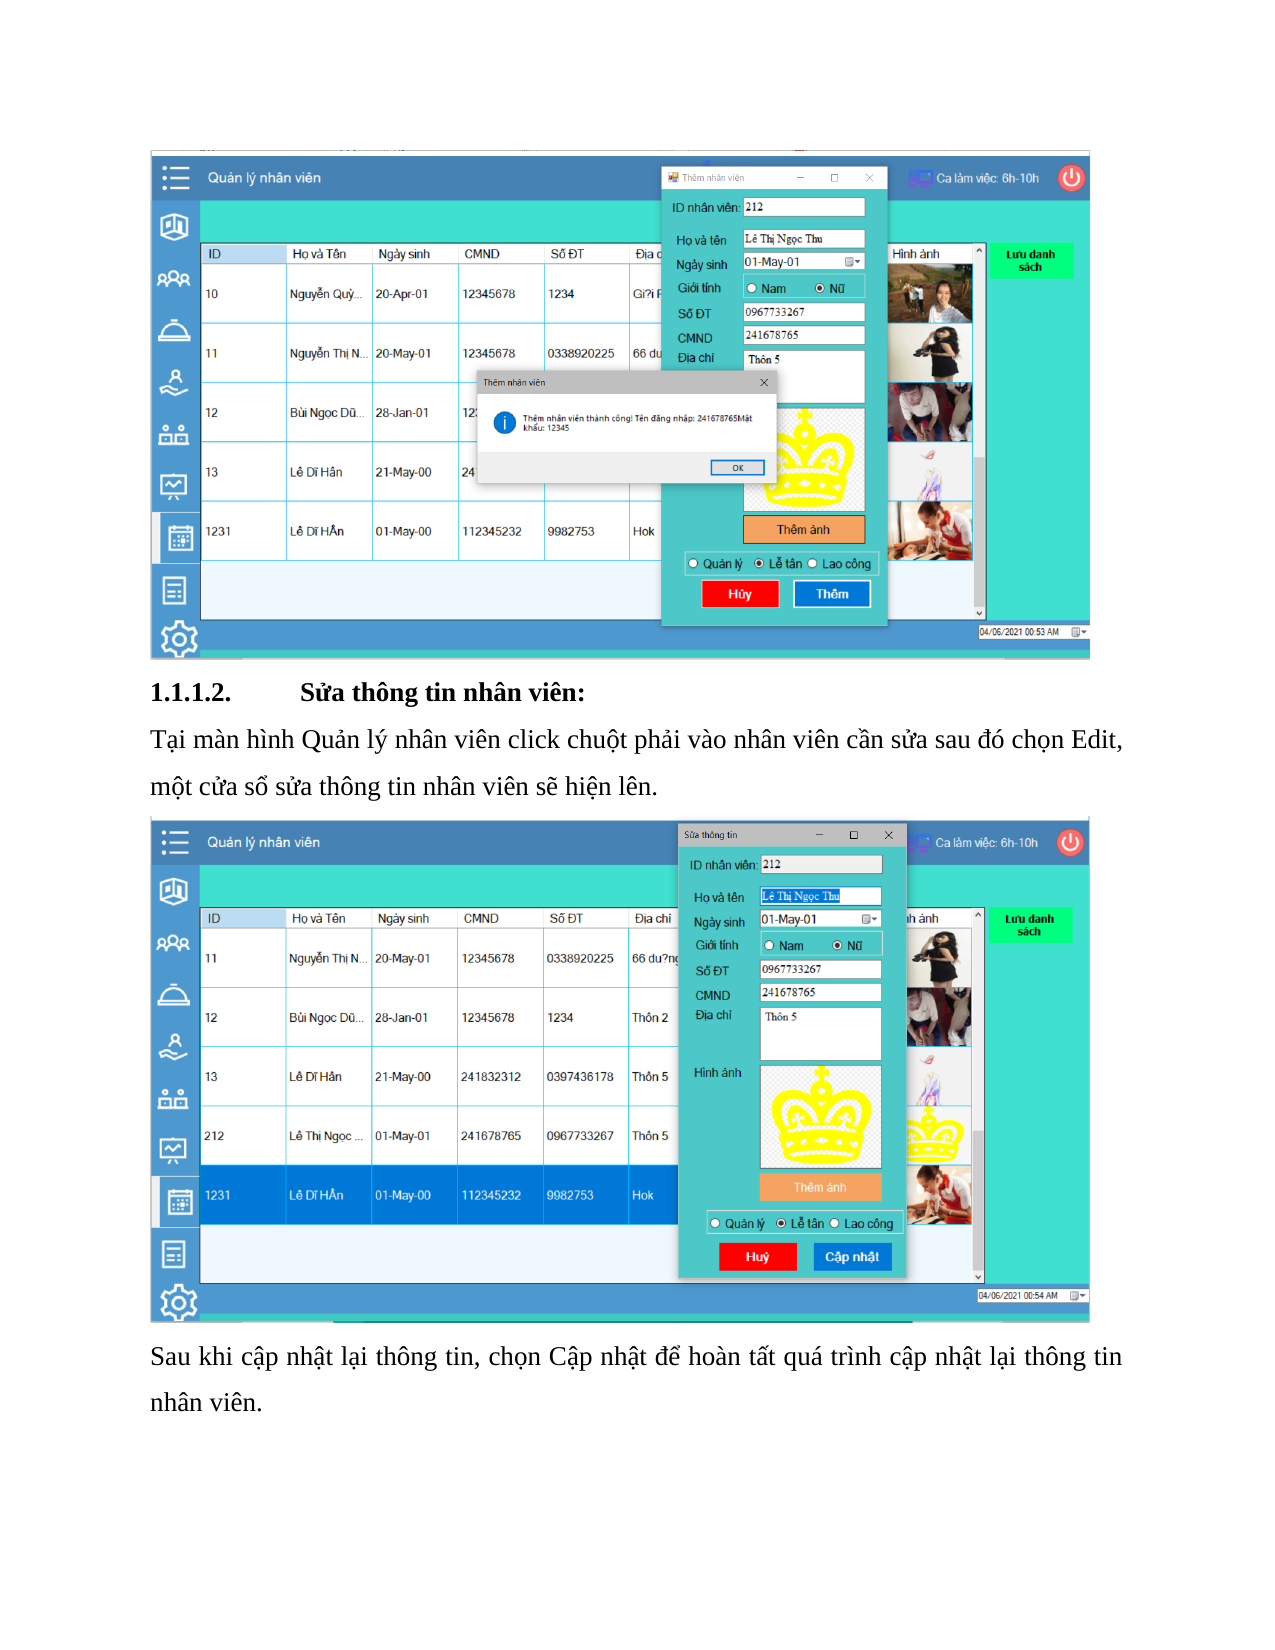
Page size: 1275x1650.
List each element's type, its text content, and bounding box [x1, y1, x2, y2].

picture [150, 816, 1091, 1323]
list Tại màn hình Quản lý nhân viên click chuột phải vào nhân viên cần sửa sau đó chọn Edit, một cửa sổ sửa thông tin nhân viên sẽ hiện lên. [150, 723, 1125, 801]
picture [150, 150, 1091, 660]
list Sau khi cập nhật lại thông tin, chọn Cập nhật để hoàn tất quá trình cập nhật lại thông tin nhân viên. [150, 1340, 1125, 1418]
list Sửa thông tin nhân viên: [150, 677, 1125, 708]
